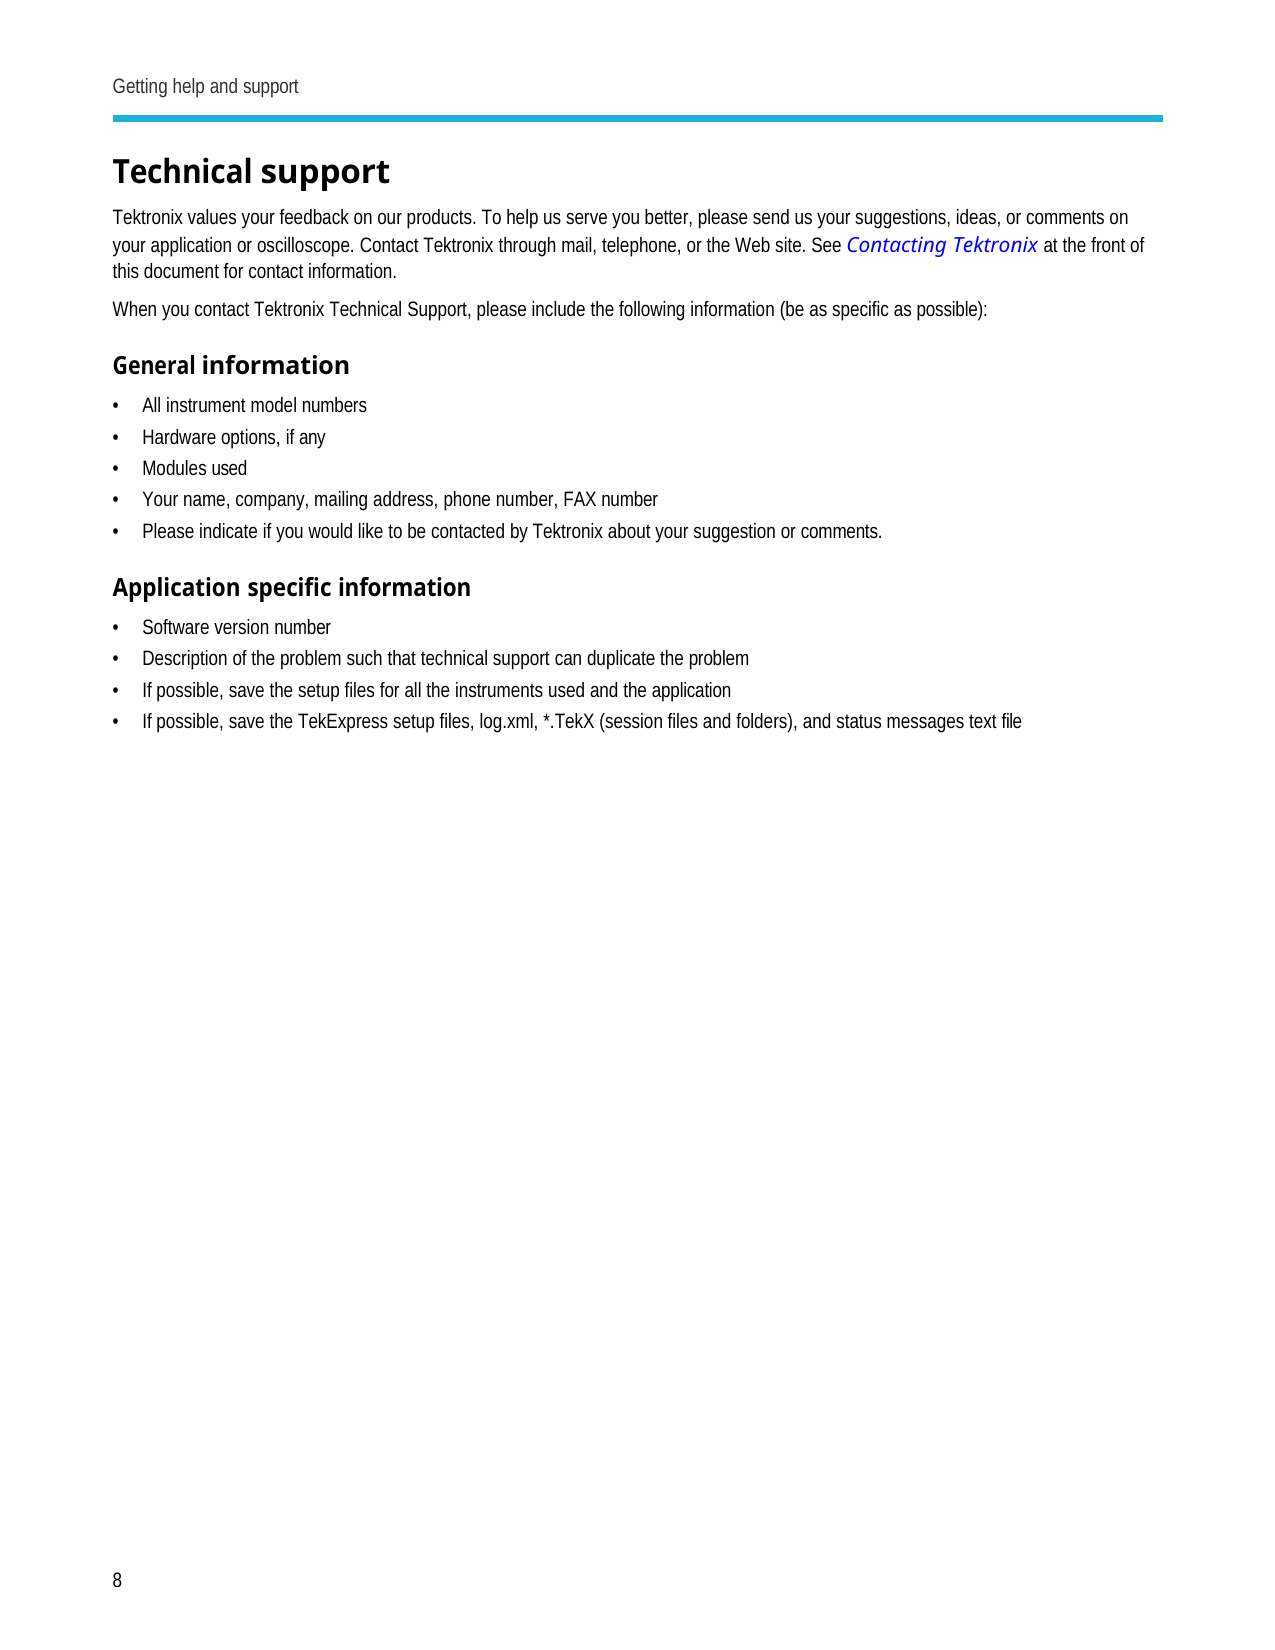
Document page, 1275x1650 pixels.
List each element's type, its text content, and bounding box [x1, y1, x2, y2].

list Description of the problem such that technical support can duplicate the problem [112, 646, 1200, 670]
list Software version number [112, 615, 1200, 639]
list Your name, company, mailing address, phone number, FAX number [112, 487, 1200, 511]
list Modules used [112, 456, 1200, 480]
list If possible, save the TekExpress setup files, log.xml, *.TekX (session files and folders), and status messages text file [112, 709, 1200, 733]
list If possible, save the setup files for all the instruments used and the application [112, 678, 1200, 702]
list All instrument model numbers [112, 393, 1200, 417]
list Hardware options, if any [112, 424, 1200, 448]
subtitle General information [112, 348, 1200, 382]
list Please indicate if you would like to be contacted by Tektronix about your suggestion or comments. [112, 518, 1200, 542]
text Tektronix values your feedback on our products. To help us serve you better, please send us your suggestions, ideas, or comments on your application or oscilloscope. Contact Tektronix through mail, telephone, or the Web site. See Contacting Tektronix at the front of this document for contact information. [112, 204, 1160, 283]
subtitle Application specific information [112, 569, 1200, 604]
text When you contact Tektronix Technical Support, please include the following information (be as specific as possible): [112, 297, 1200, 321]
subtitle Technical support [112, 148, 1200, 193]
